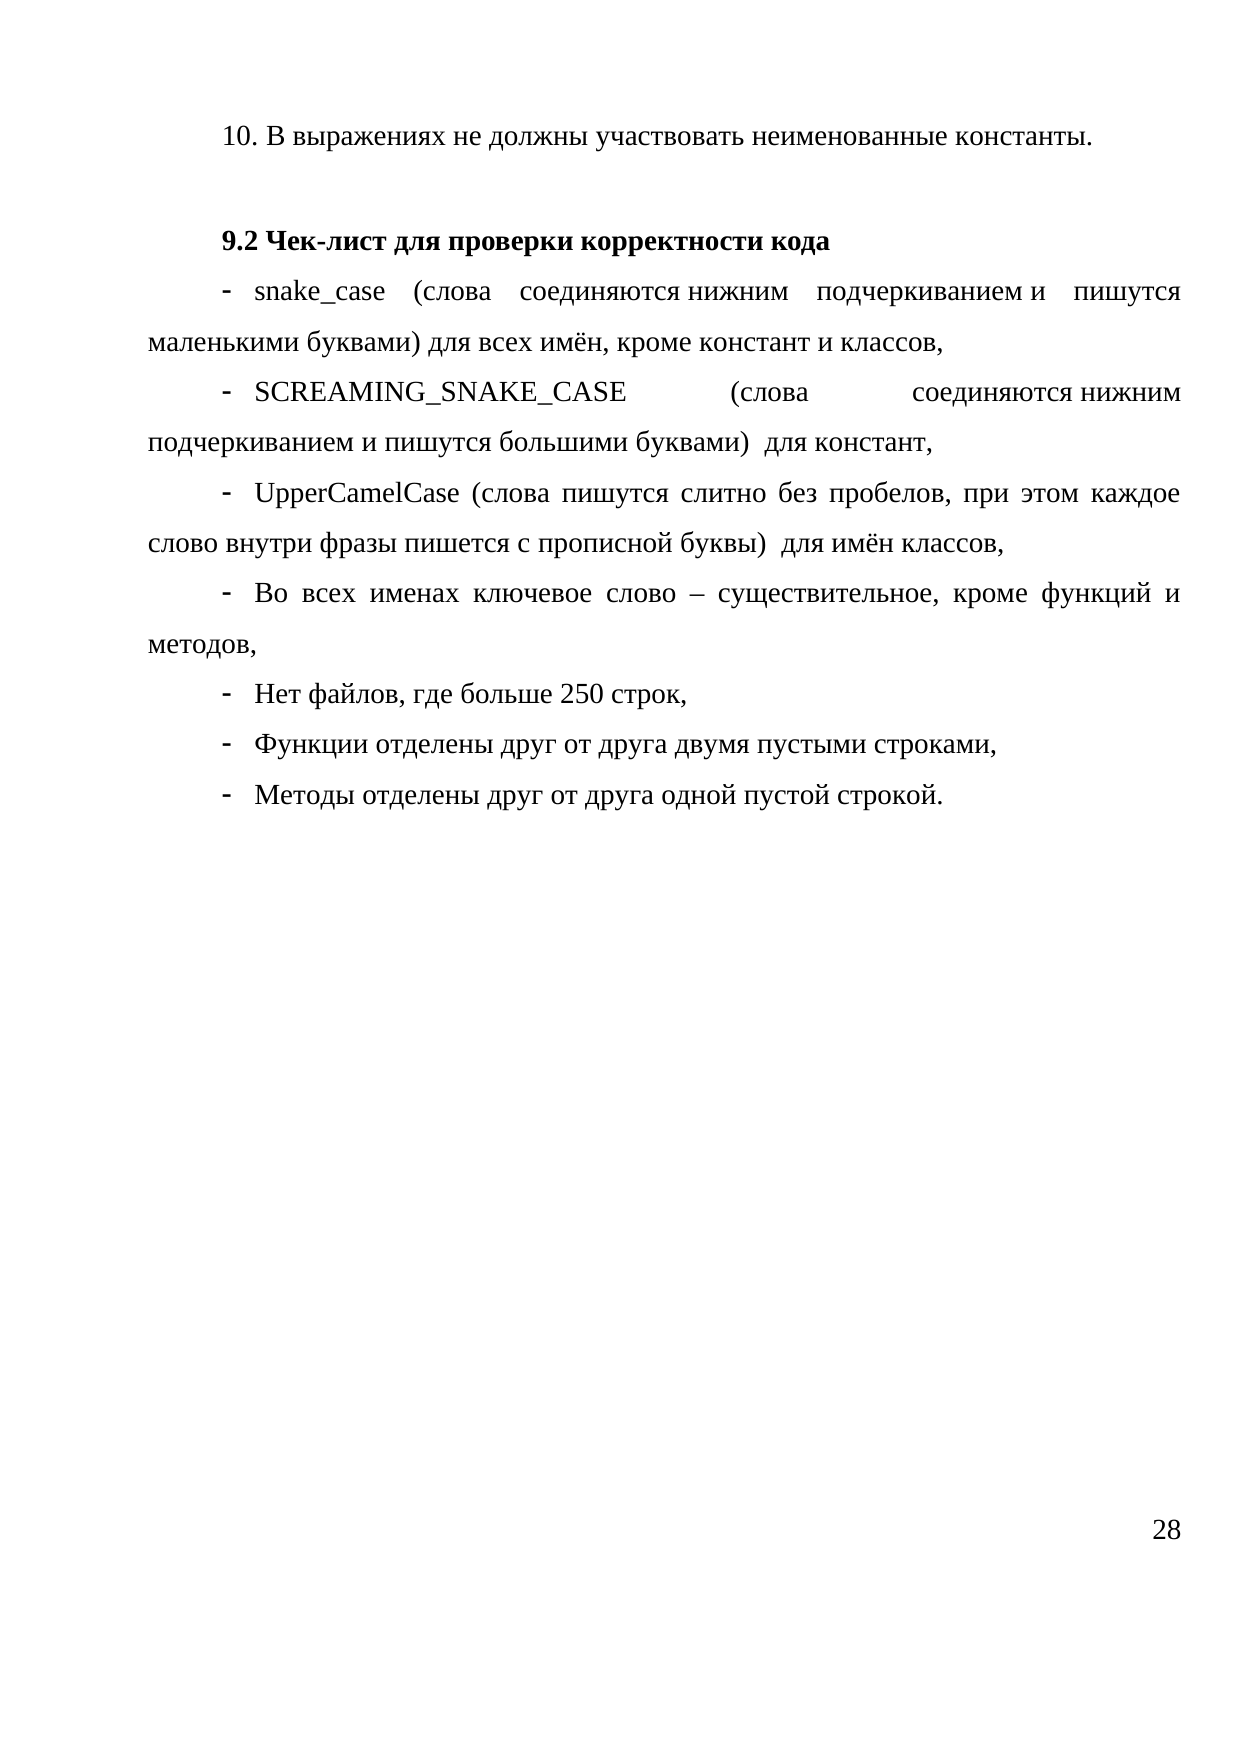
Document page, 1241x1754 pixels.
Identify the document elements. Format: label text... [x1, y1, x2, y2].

list Функции отделены друг от друга двумя пустыми строками, [148, 727, 1181, 760]
list Методы отделены друг от друга одной пустой строкой. [148, 777, 1181, 811]
list В выражениях не должны участвовать неименованные константы. [148, 118, 1181, 152]
list Нет файлов, где больше 250 строк, [148, 676, 1181, 710]
list UpperCamelCase (слова пишутся слитно без пробелов, при этом каждое слово внутри фразы пишется с прописной буквы) для имён классов, [148, 475, 1181, 559]
list snake_case (слова соединяются нижним подчеркиванием и пишутся маленькими буквами) для всех имён, кроме констант и классов, [148, 273, 1181, 357]
list SCREAMING_SNAKE_CASE (слова соединяются нижним подчеркиванием и пишутся большими буквами) для констант, [148, 374, 1181, 458]
subtitle 9.2 Чек-лист для проверки корректности кода [148, 223, 1181, 256]
list Во всех именах ключевое слово – существительное, кроме функций и методов, [148, 575, 1181, 659]
